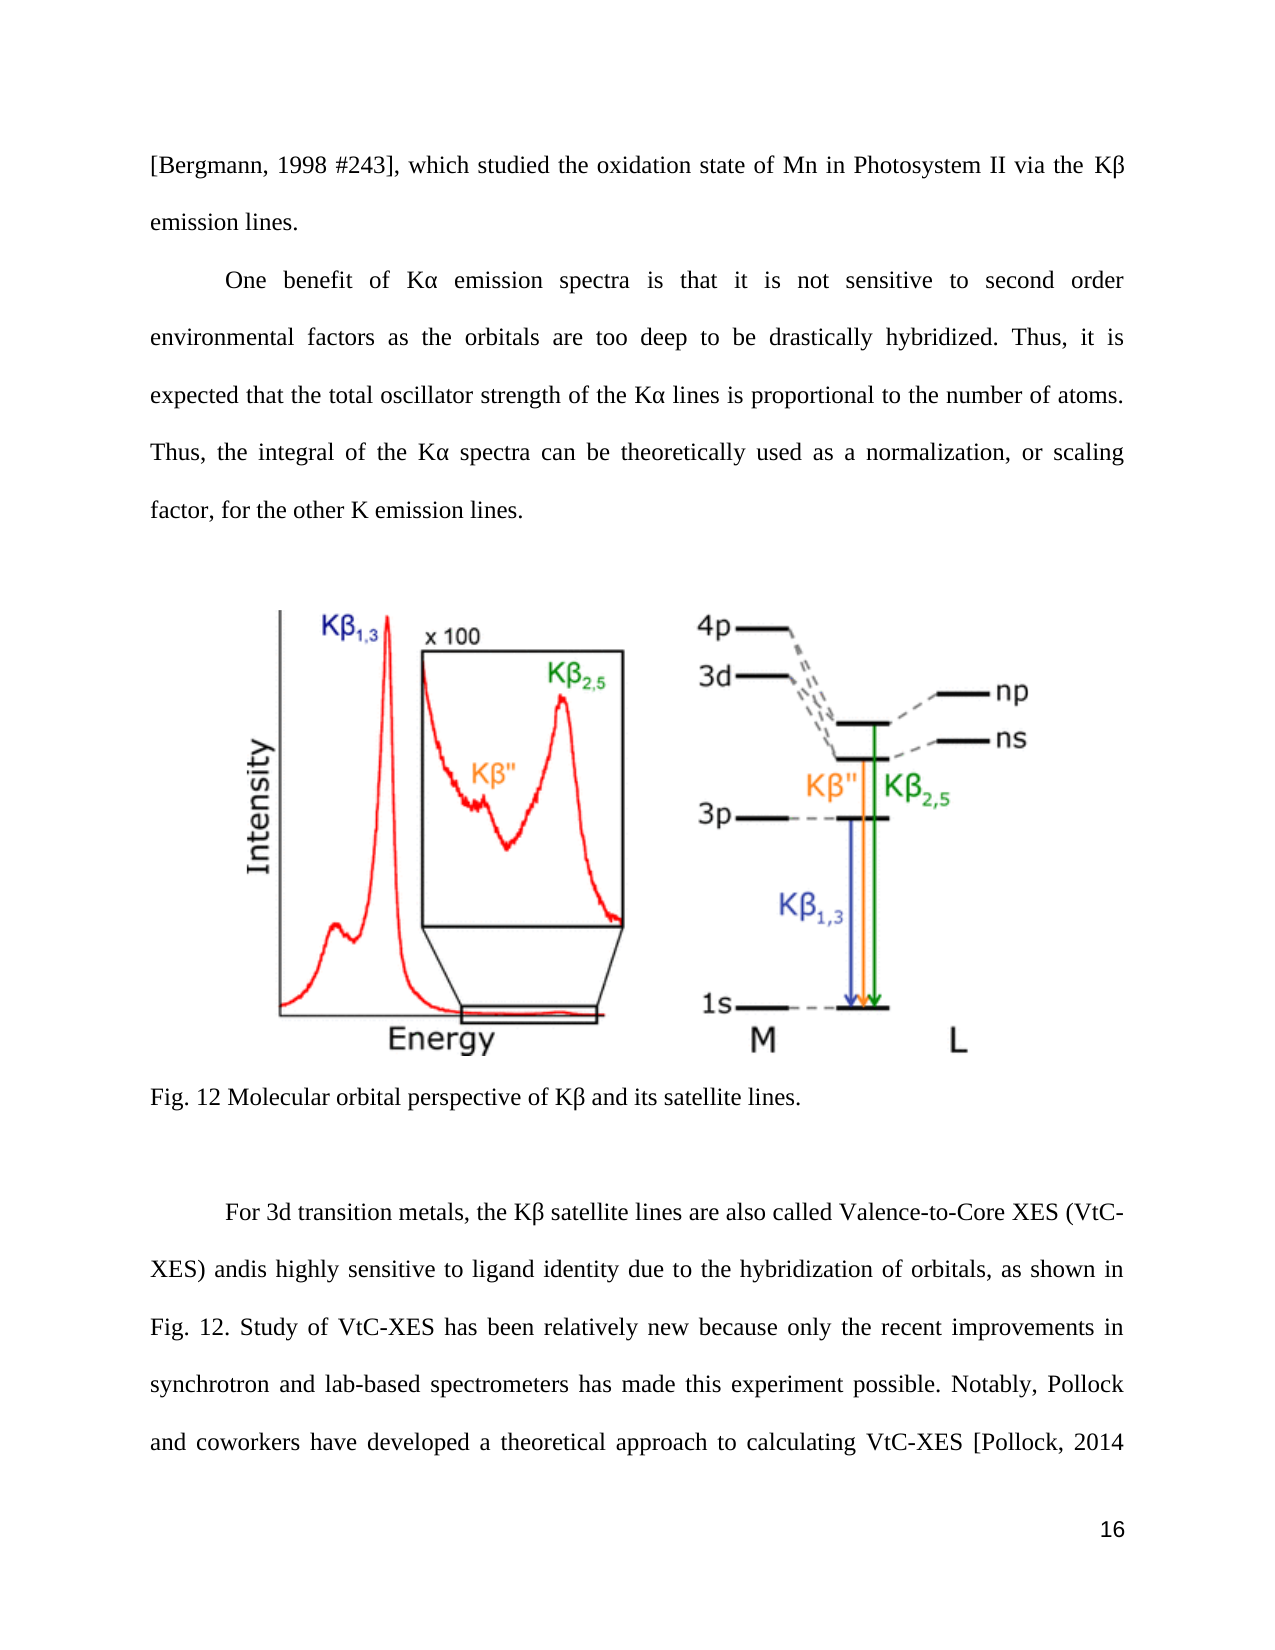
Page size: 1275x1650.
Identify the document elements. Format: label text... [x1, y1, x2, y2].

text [150, 1197, 1125, 1455]
text Fig. 12 Molecular orbital perspective of Kβ and its satellite lines. [150, 1082, 1125, 1110]
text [150, 150, 1125, 236]
picture [246, 610, 1029, 1056]
text One benefit of Kα emission spectra is that it is not sensitive to second order environmental factors as the orbitals are too deep to be drastically hybridized. Thus, it is expected that the total oscillator strength of the Kα lines is proportional to the number of atoms. Thus, the integral of the Kα spectra can be theoretically used as a normalization, or scaling factor, for the other K emission lines. [150, 265, 1125, 524]
